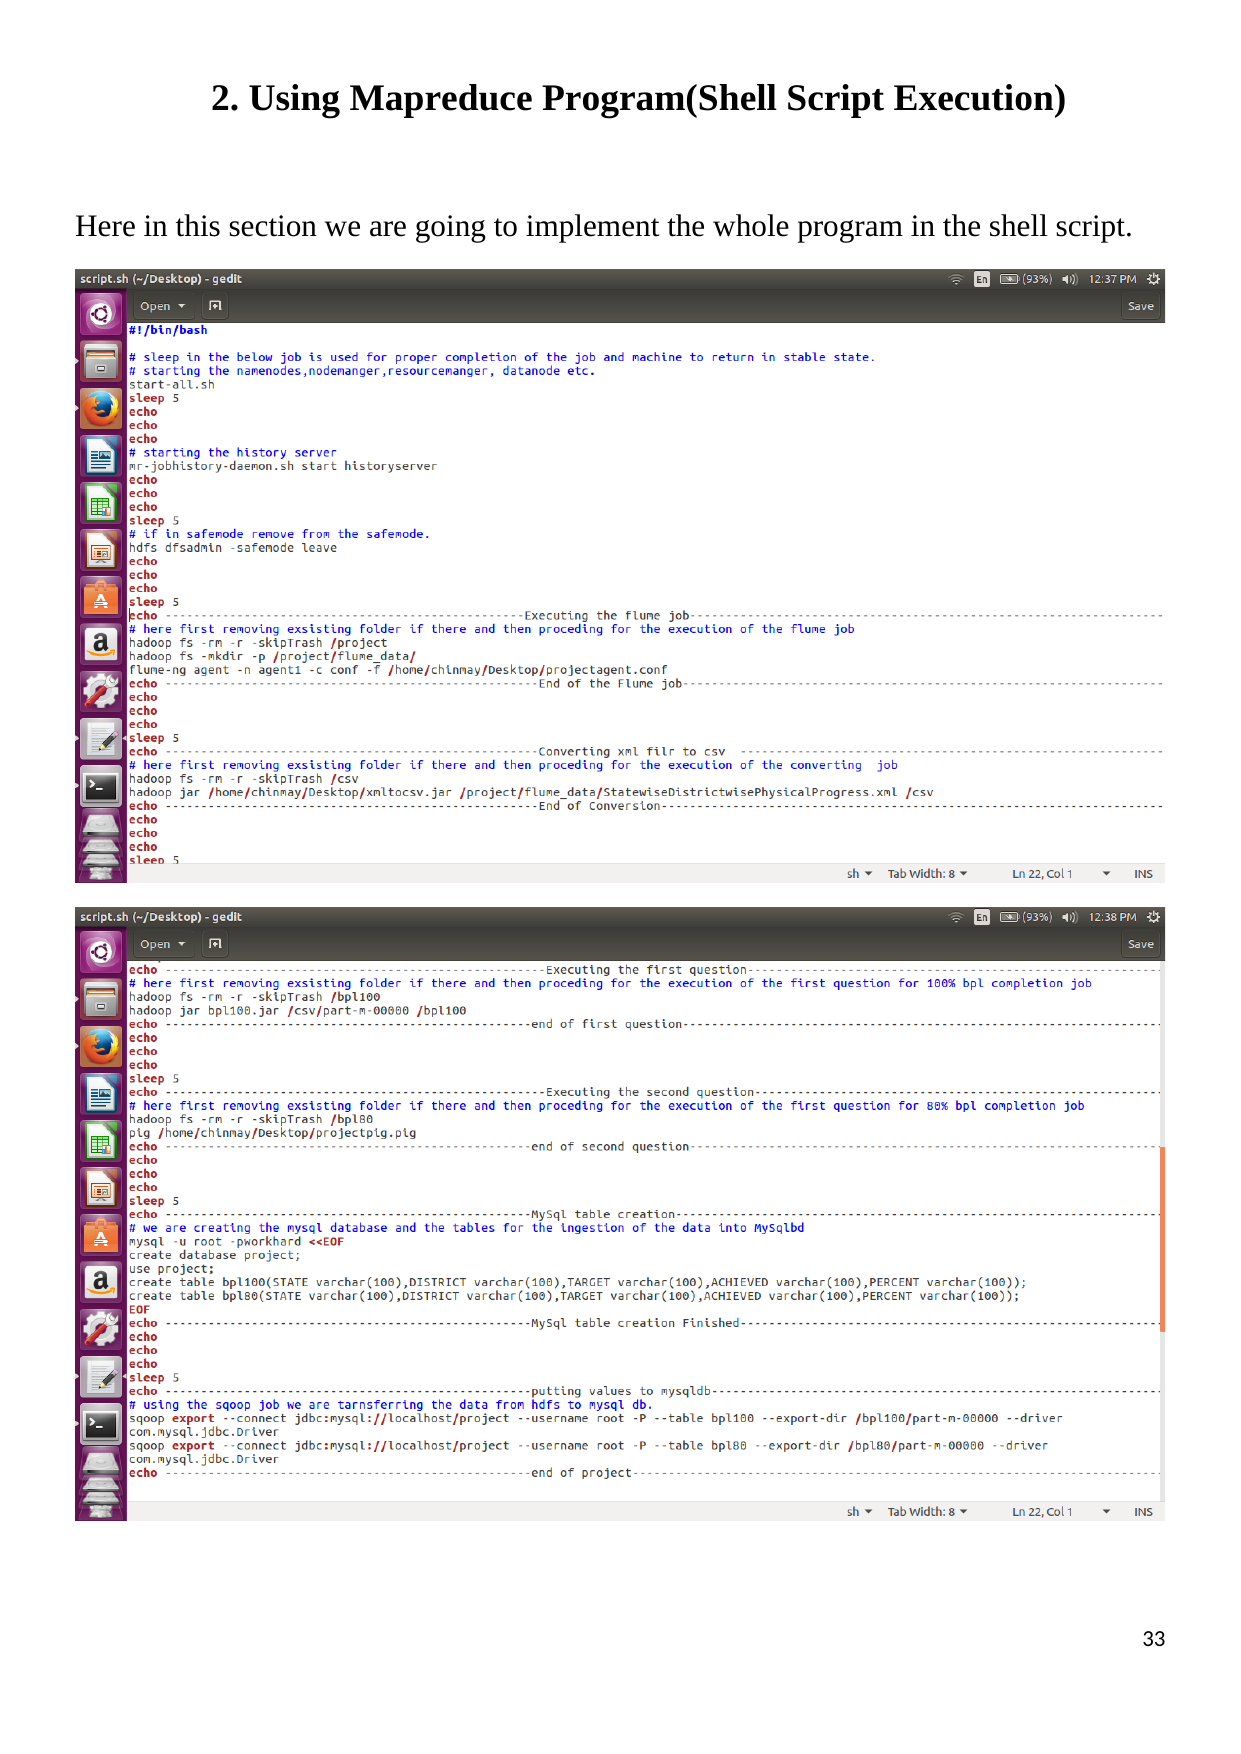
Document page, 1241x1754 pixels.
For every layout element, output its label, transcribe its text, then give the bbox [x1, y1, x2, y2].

picture [75, 907, 1166, 1521]
list Using Mapreduce Program(Shell Script Execution) [112, 75, 1165, 118]
text Here in this section we are going to implement the whole program in the shell script. [75, 207, 1165, 243]
picture [75, 269, 1166, 883]
